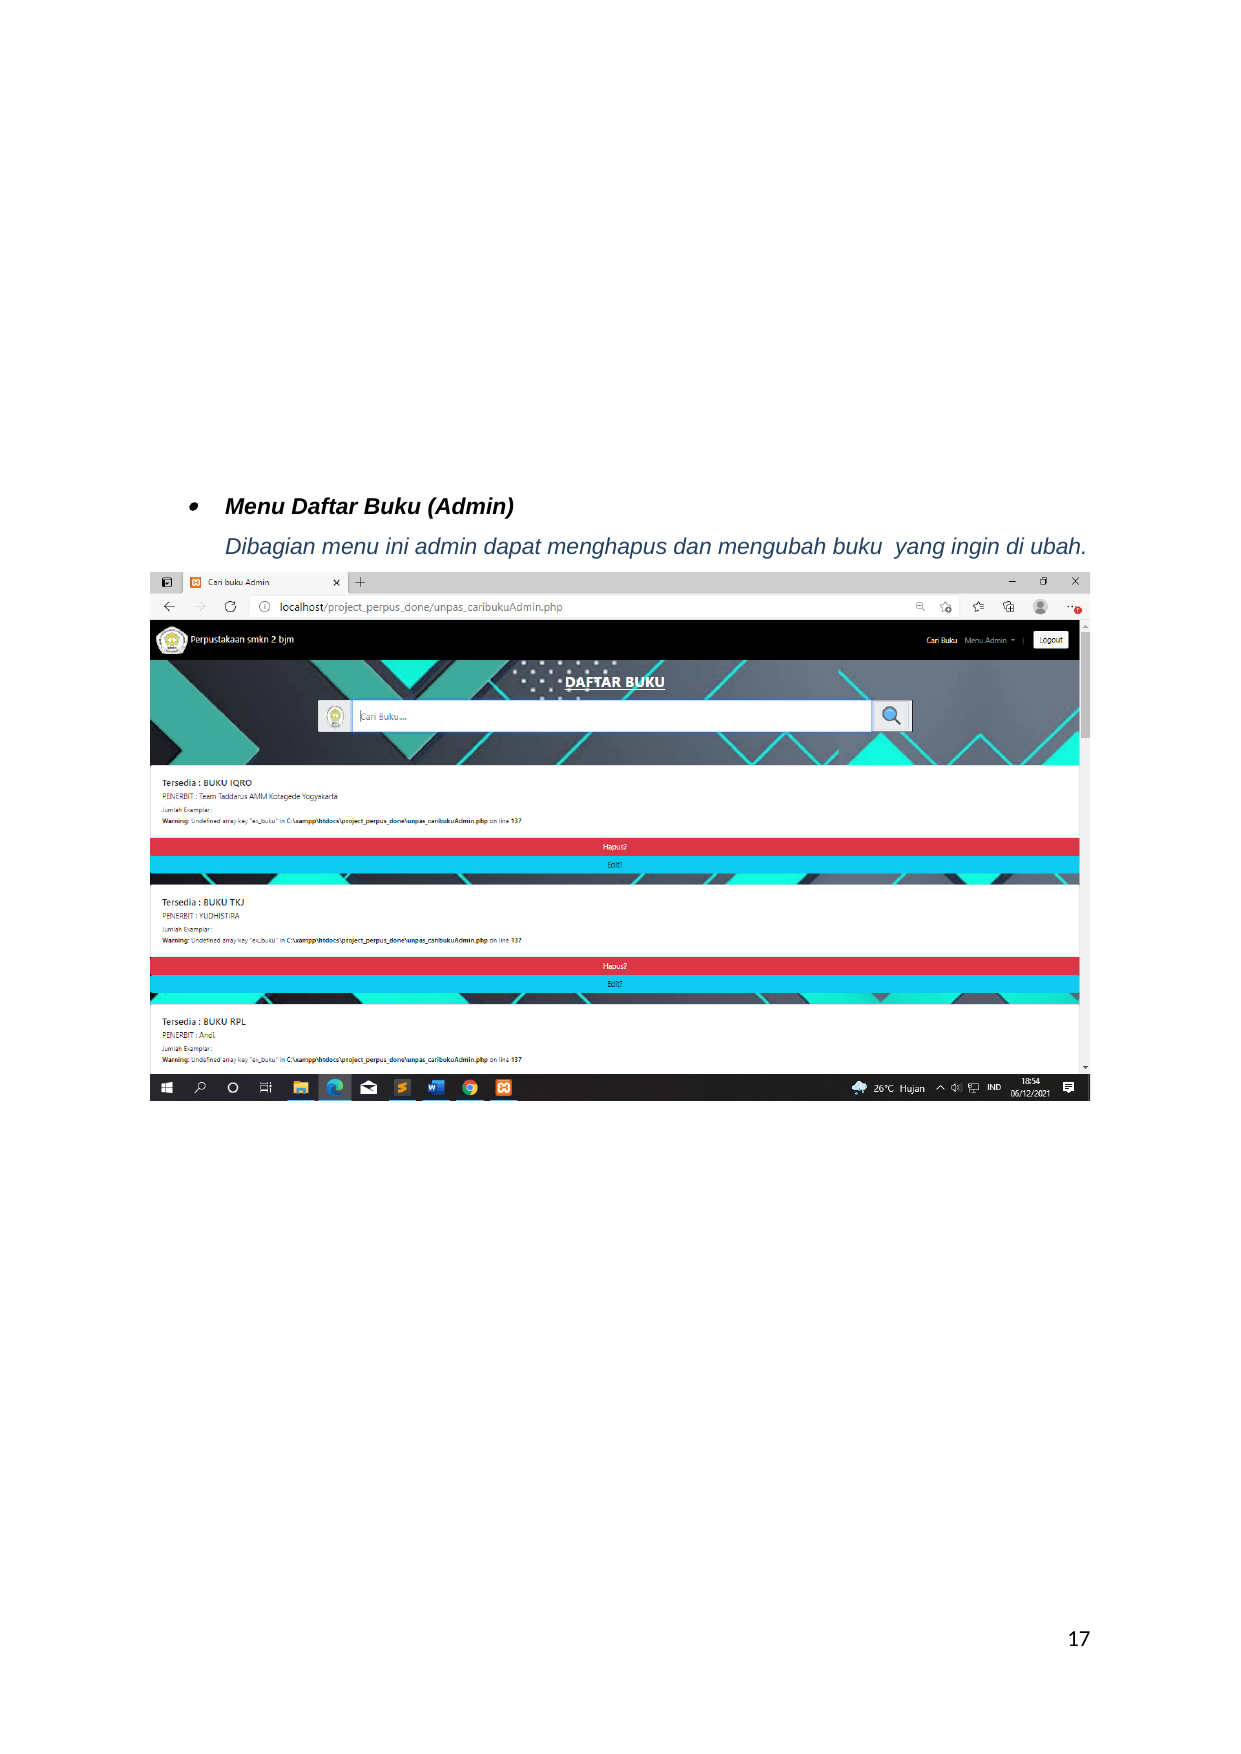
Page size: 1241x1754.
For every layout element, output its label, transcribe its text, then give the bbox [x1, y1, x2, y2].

list Dibagian menu ini admin dapat menghapus dan mengubah buku yang ingin di ubah. [225, 533, 1090, 559]
list Menu Daftar Buku (Admin) [187, 493, 1090, 519]
picture [150, 572, 1091, 1101]
